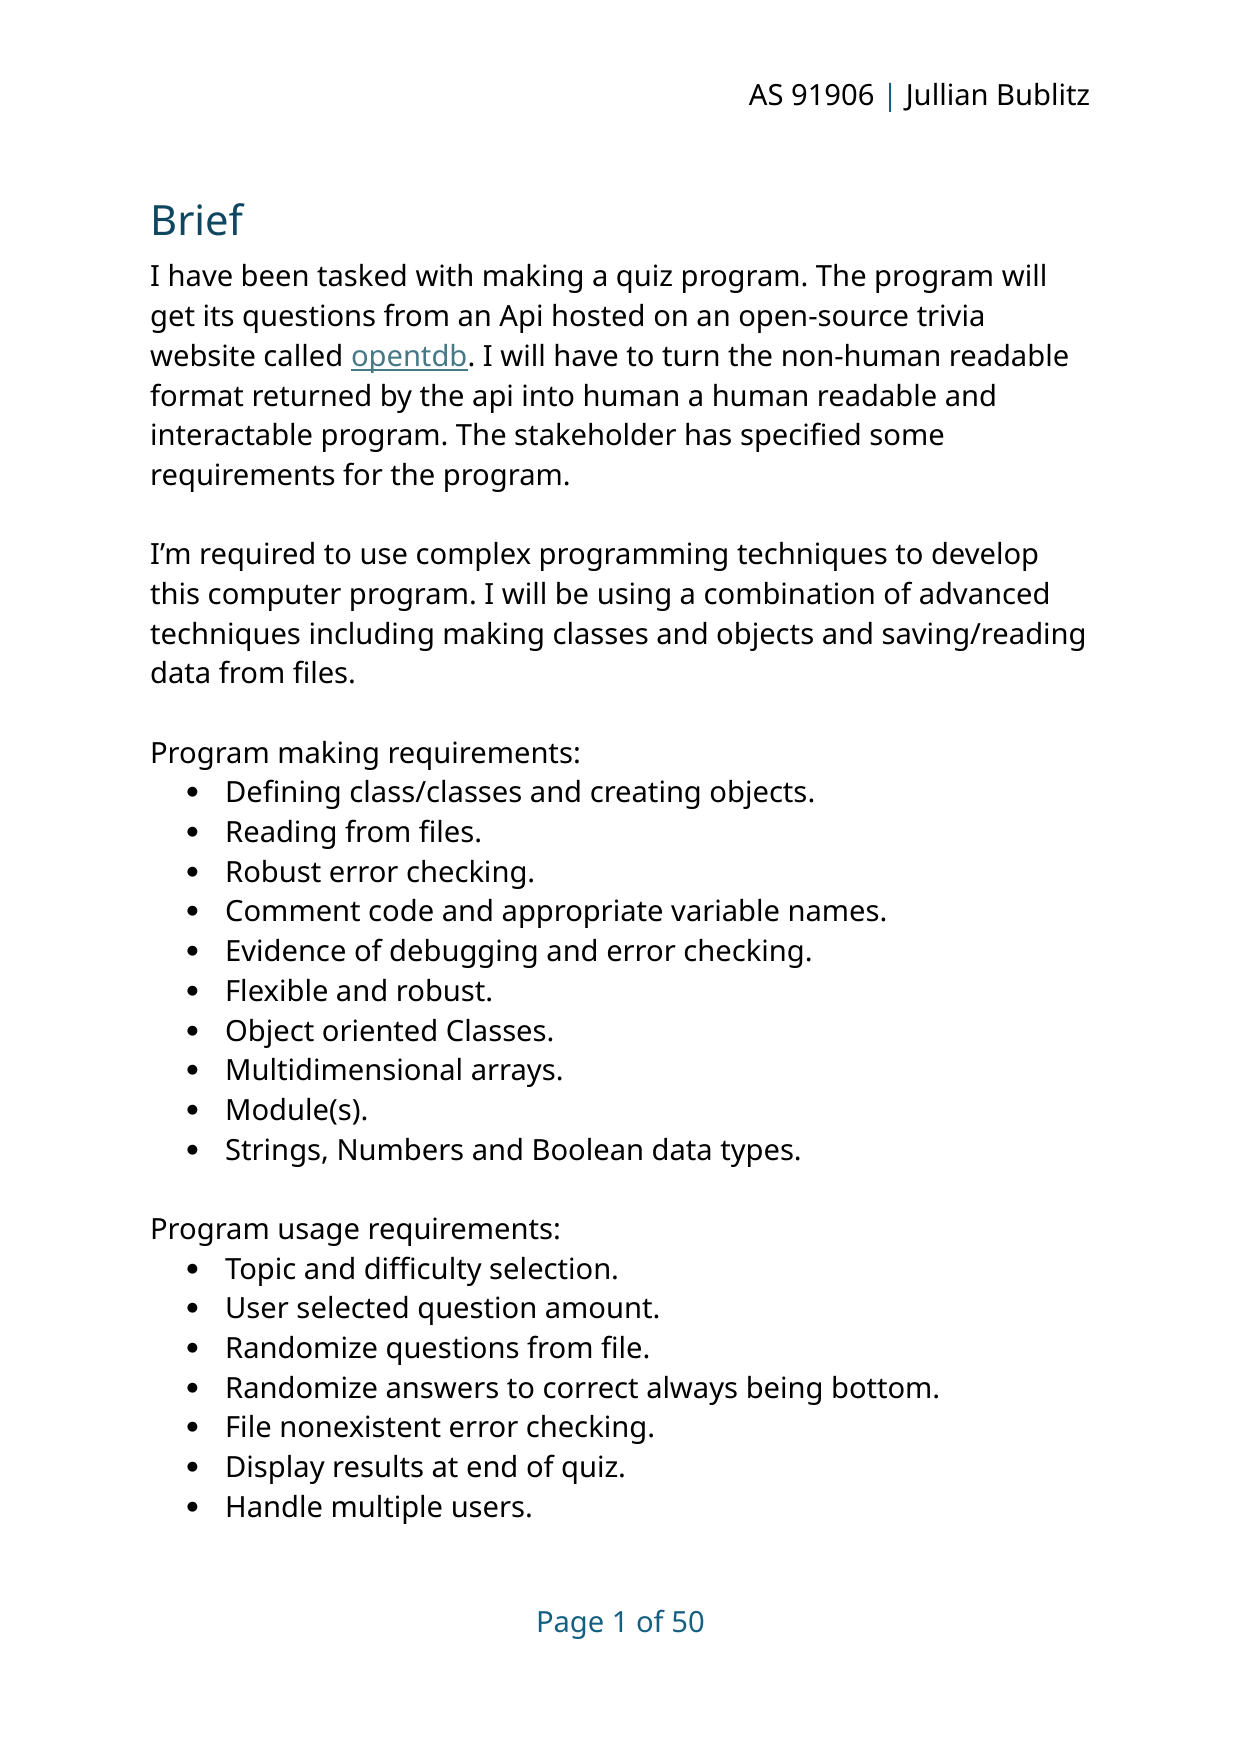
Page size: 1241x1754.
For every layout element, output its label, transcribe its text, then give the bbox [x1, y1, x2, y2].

list File nonexistent error checking. [187, 1407, 1090, 1446]
list Display results at end of quiz. [187, 1446, 1090, 1486]
text Program making requirements: [150, 732, 1090, 772]
list Robust error checking. [187, 851, 1090, 891]
subtitle Brief [150, 191, 1090, 247]
list Module(s). [187, 1089, 1090, 1129]
list Reading from files. [187, 811, 1090, 851]
list Object oriented Classes. [187, 1010, 1090, 1049]
list Multidimensional arrays. [187, 1049, 1090, 1089]
list Handle multiple users. [187, 1486, 1090, 1526]
text I have been tasked with making a quiz program. The program will get its questions from an Api hosted on an open-source trivia website called opentdb. I will have to turn the non-human readable format returned by the api into human a human readable and interactable program. The stakeholder has specified some requirements for the program. [150, 256, 1090, 494]
list Randomize questions from file. [187, 1327, 1090, 1367]
list Evidence of debugging and error checking. [187, 930, 1090, 970]
text I’m required to use complex programming techniques to develop this computer program. I will be using a combination of advanced techniques including making classes and objects and saving/reading data from files. [150, 533, 1090, 692]
list Randomize answers to correct always being bottom. [187, 1367, 1090, 1407]
list User selected question amount. [187, 1288, 1090, 1327]
text Program usage requirements: [150, 1208, 1090, 1248]
list Flexible and robust. [187, 970, 1090, 1010]
list Topic and difficulty selection. [187, 1248, 1090, 1288]
list Defining class/classes and creating objects. [187, 772, 1090, 811]
list Comment code and appropriate variable names. [187, 891, 1090, 930]
list Strings, Numbers and Boolean data types. [187, 1129, 1090, 1168]
